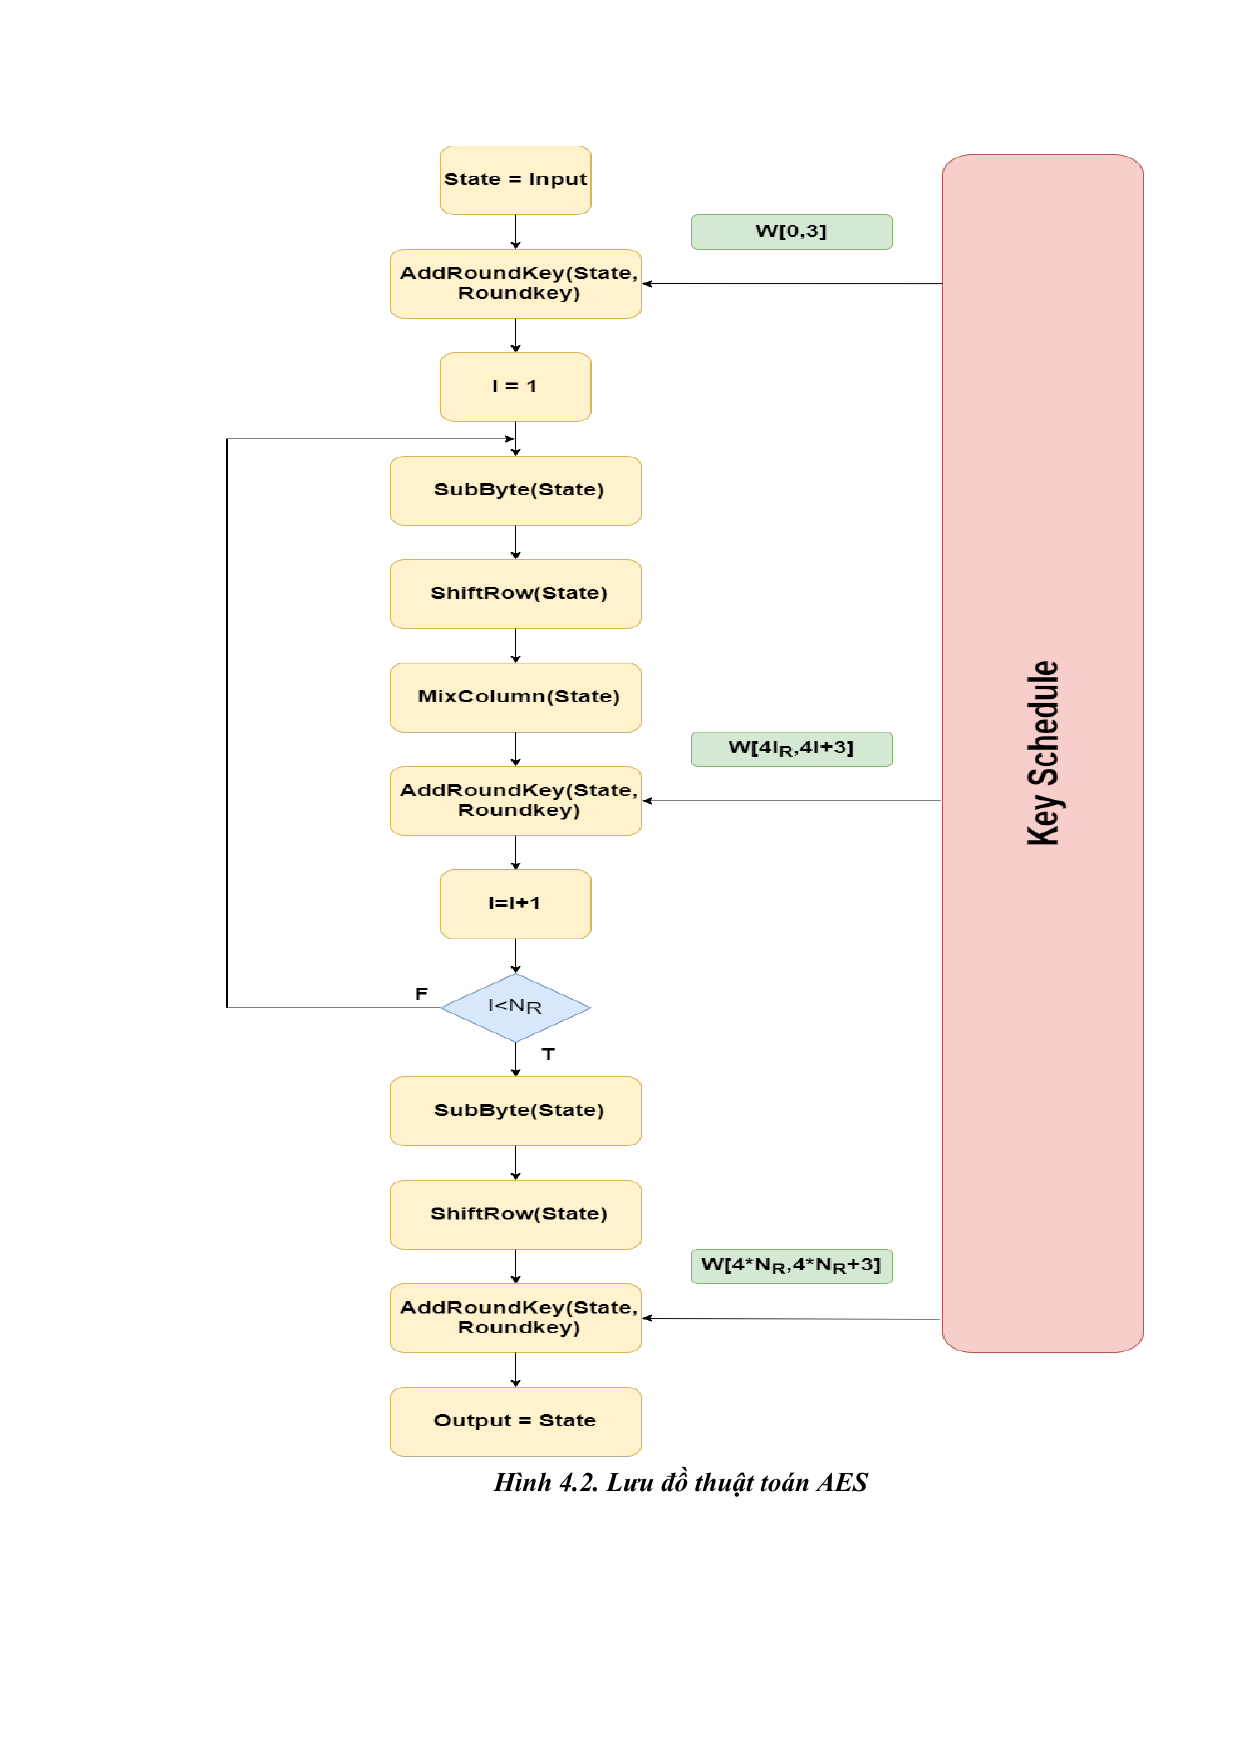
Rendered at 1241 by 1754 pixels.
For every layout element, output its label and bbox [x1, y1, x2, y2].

picture [218, 146, 1146, 1457]
